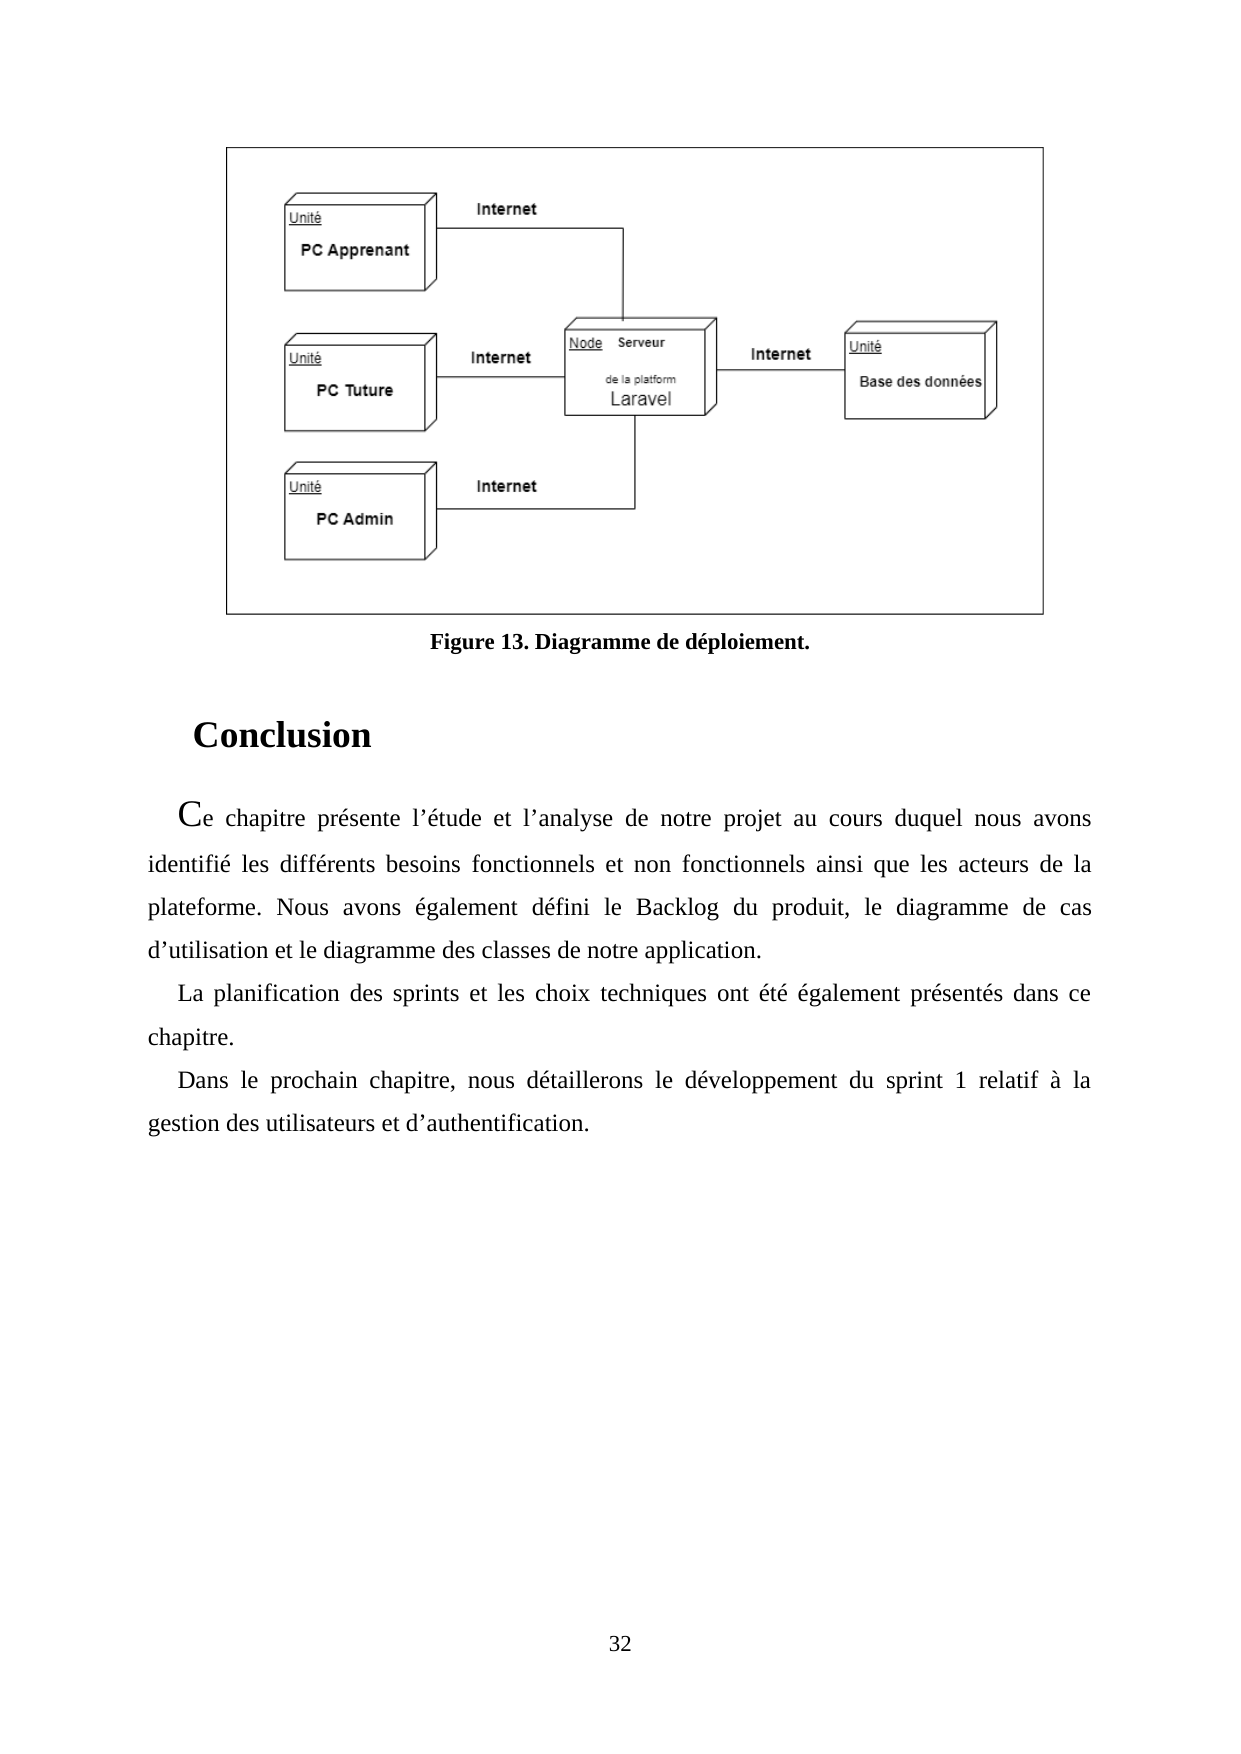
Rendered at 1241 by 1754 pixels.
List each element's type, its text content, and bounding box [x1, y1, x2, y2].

text Dans le prochain chapitre, nous détaillerons le développement du sprint 1 relatif à la gestion des utilisateurs et d’authentification. [148, 1065, 1093, 1137]
picture [226, 147, 1044, 616]
text La planification des sprints et les choix techniques ont été également présentés dans ce chapitre. [148, 978, 1093, 1050]
text Ce chapitre présente l’étude et l’analyse de notre projet au cours duquel nous avons identifié les différents besoins fonctionnels et non fonctionnels ainsi que les acteurs de la plateforme. Nous avons également défini le Backlog du produit, le diagramme de cas d’utilisation et le diagramme des classes de notre application. [148, 792, 1093, 964]
subtitle Conclusion [192, 713, 1093, 756]
